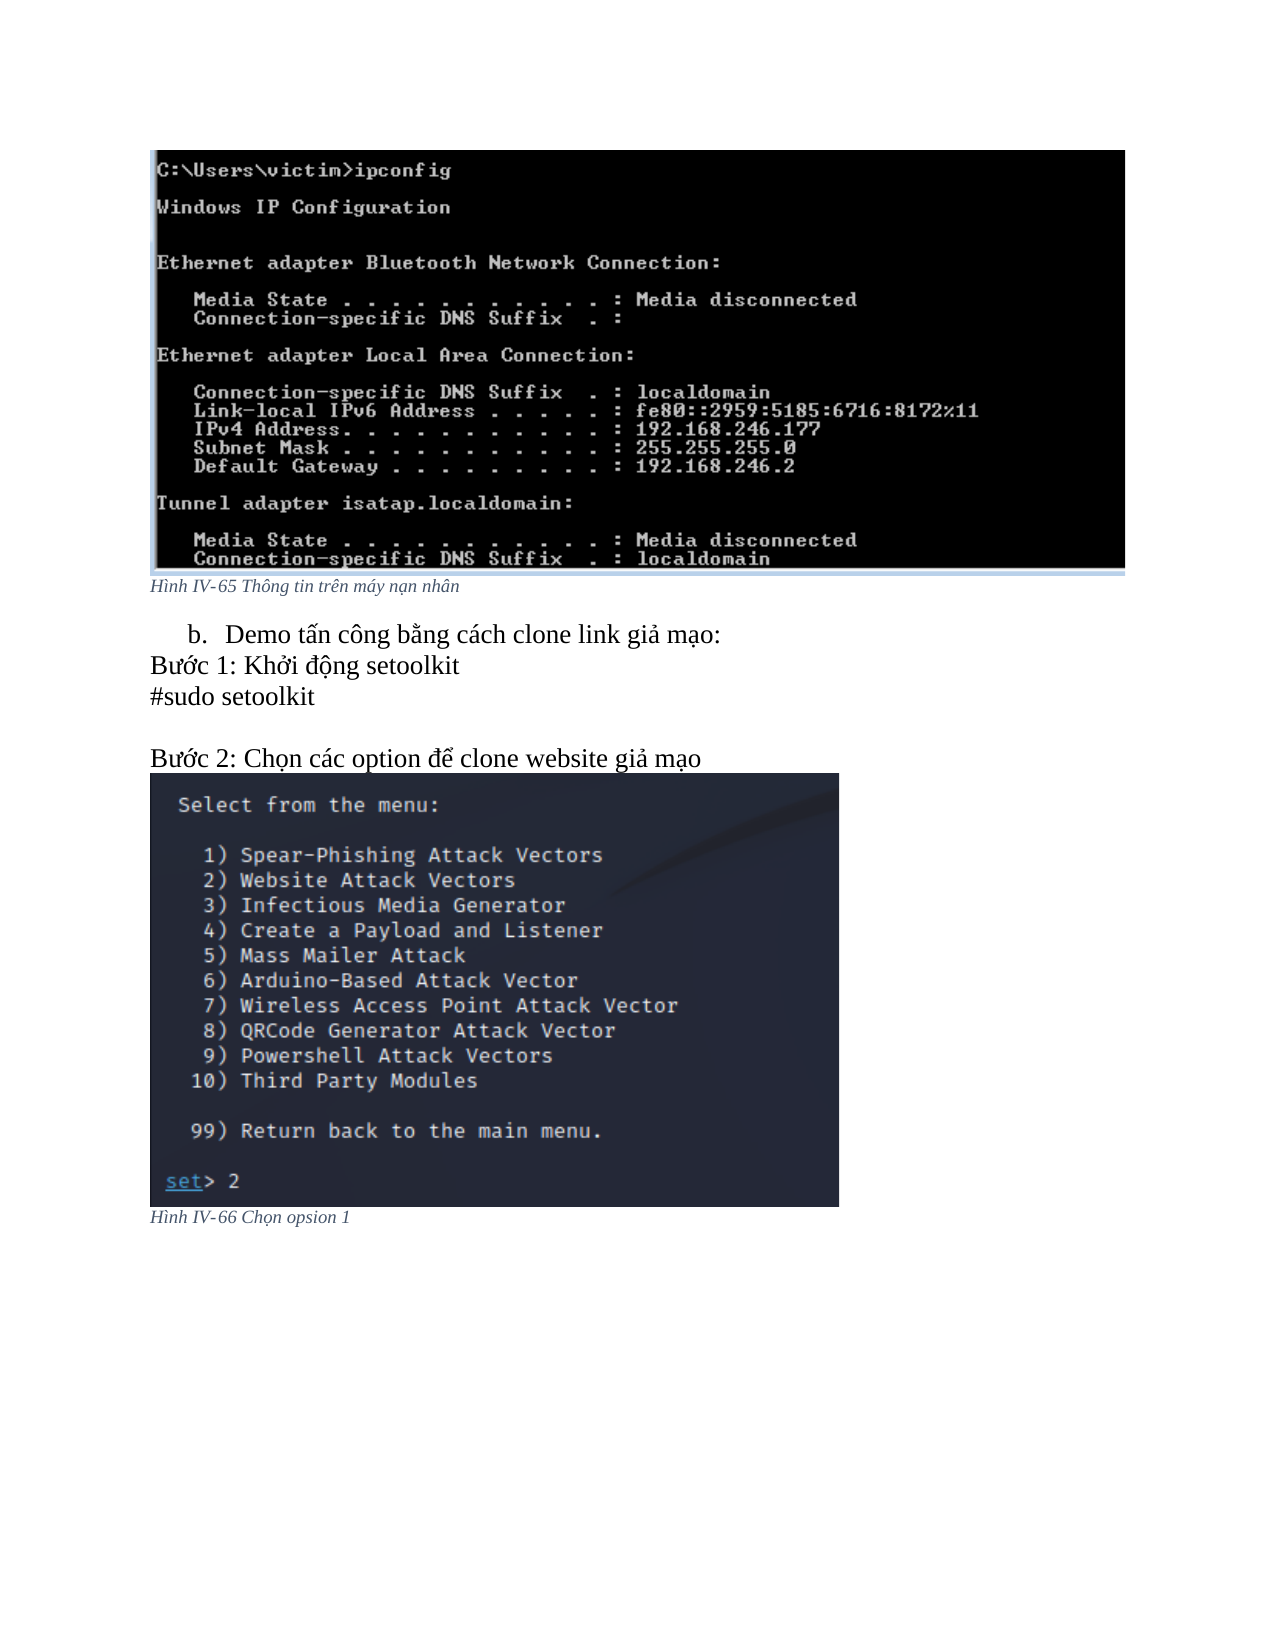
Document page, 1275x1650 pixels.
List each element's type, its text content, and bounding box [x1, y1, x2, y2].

picture [150, 773, 840, 1207]
text #sudo setoolkit [150, 680, 1125, 711]
picture [150, 150, 1125, 576]
text Bước 1: Khởi động setoolkit [150, 649, 1125, 680]
list Demo tấn công bằng cách clone link giả mạo: [187, 618, 1125, 649]
text Bước 2: Chọn các option để clone website giả mạo [150, 742, 1125, 773]
